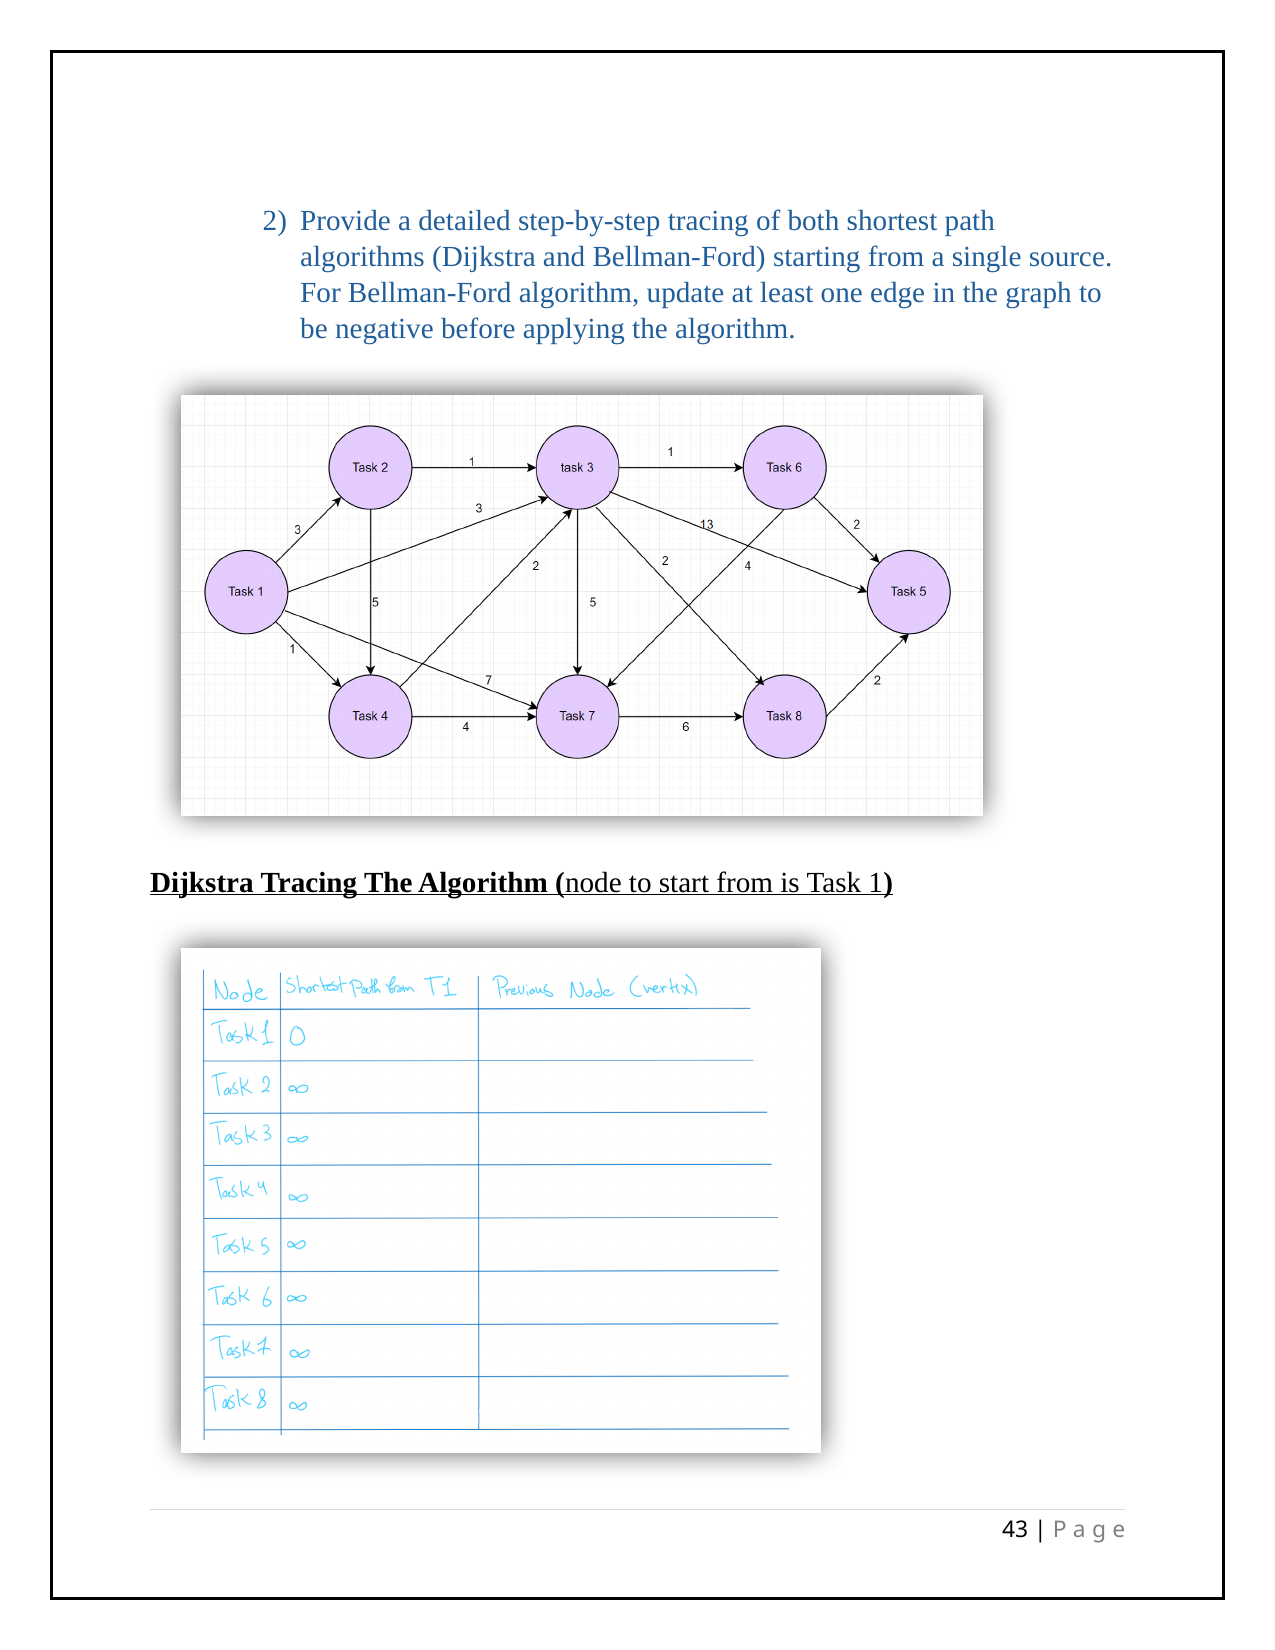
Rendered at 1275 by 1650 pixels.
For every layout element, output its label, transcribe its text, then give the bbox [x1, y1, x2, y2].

picture [181, 948, 821, 1453]
text Dijkstra Tracing The Algorithm (node to start from is Task 1) [150, 865, 1125, 898]
picture [181, 395, 983, 816]
list Provide a detailed step-by-step tracing of both shortest path algorithms (Dijkstra and Bellman-Ford) starting from a single source. For Bellman-Ford algorithm, update at least one edge in the graph to be negative before applying the algorithm. [262, 203, 1125, 345]
